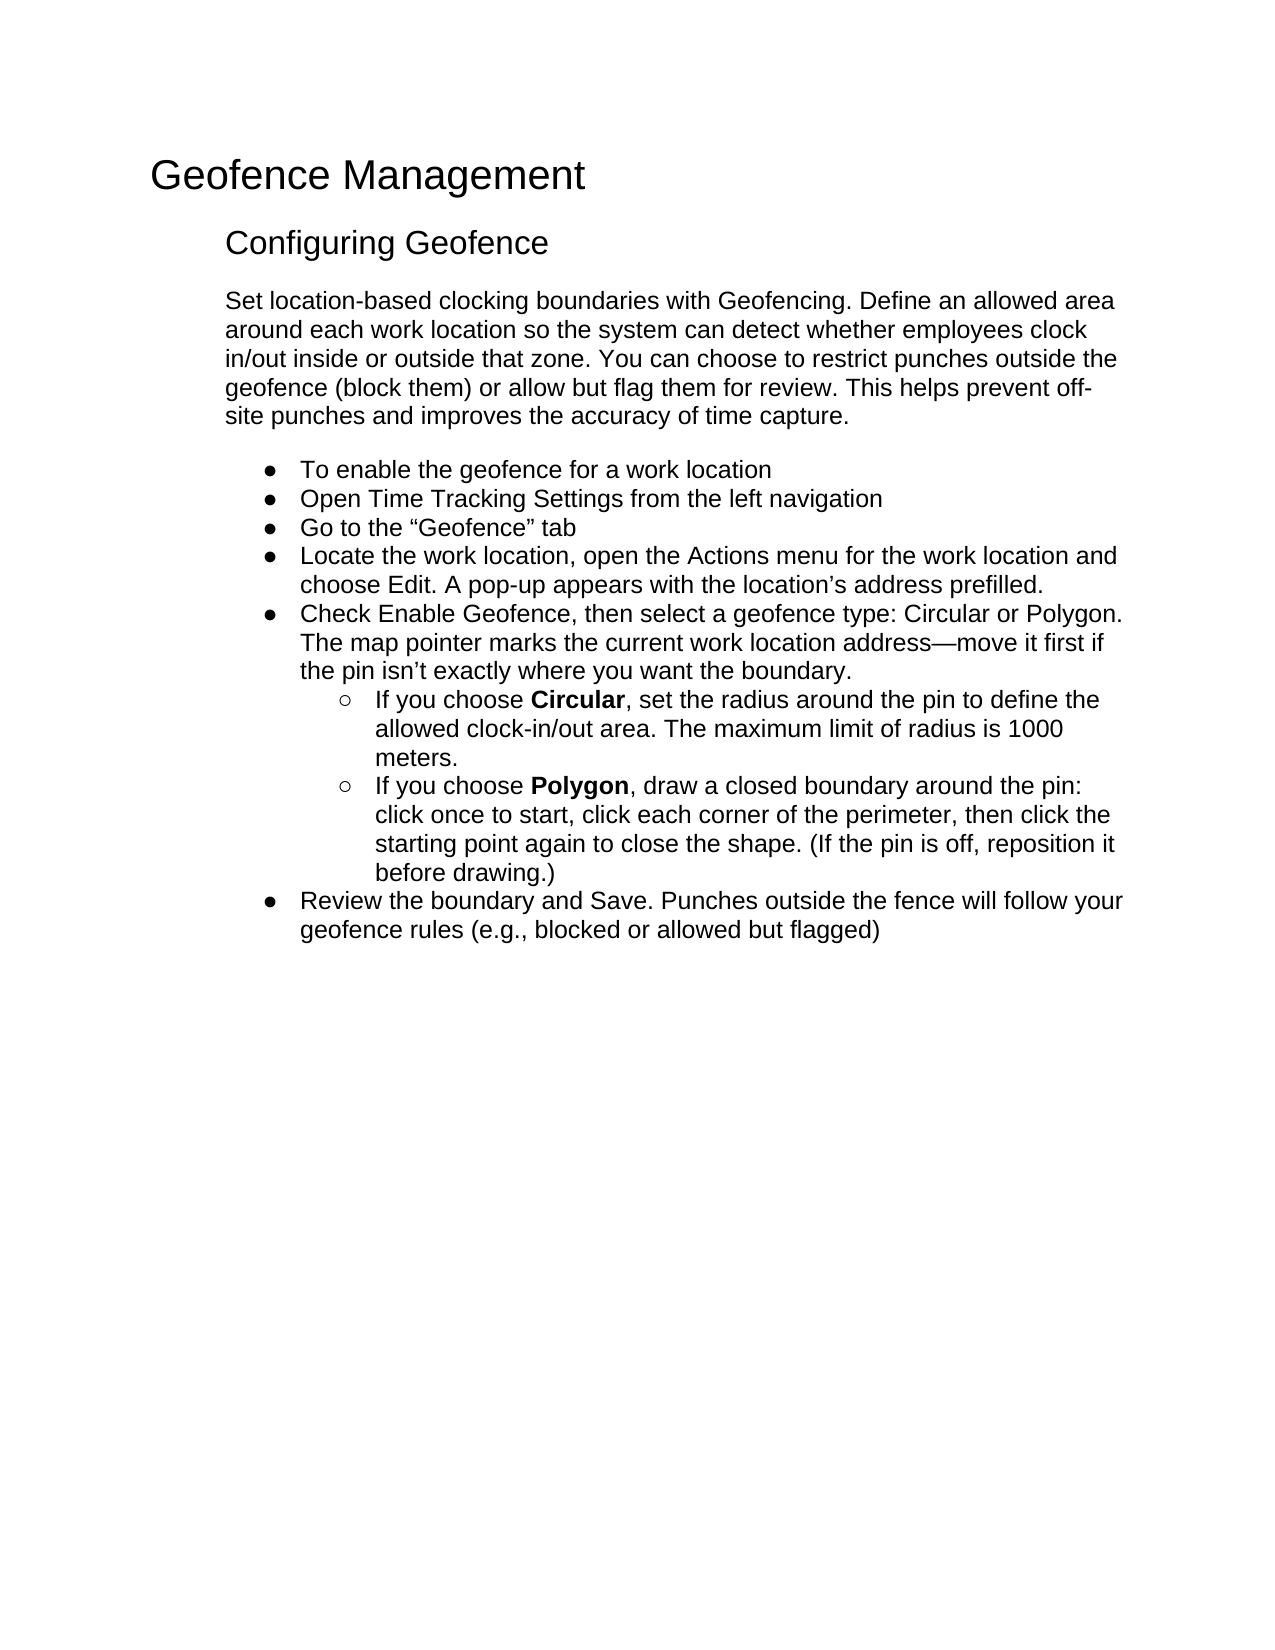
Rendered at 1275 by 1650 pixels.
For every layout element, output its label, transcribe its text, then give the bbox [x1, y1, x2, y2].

subtitle Geofence Management [150, 150, 1125, 198]
list Go to the “Geofence” tab [262, 513, 1125, 541]
list To enable the geofence for a work location [262, 455, 1125, 484]
list Review the boundary and Save. Punches outside the fence will follow your geofence rules (e.g., blocked or allowed but flagged) [262, 886, 1125, 944]
list Locate the work location, open the Actions menu for the work location and choose Edit. A pop-up appears with the location’s address prefilled. [262, 541, 1125, 599]
subtitle Configuring Geofence [225, 223, 1125, 261]
list Open Time Tracking Settings from the left navigation [262, 484, 1125, 513]
text Set location-based clocking boundaries with Geofencing. Define an allowed area around each work location so the system can detect whether employees clock in/out inside or outside that zone. You can choose to restrict punches outside the geofence (block them) or allow but flag them for review. This helps prevent off-site punches and improves the accuracy of time capture. [225, 286, 1125, 430]
list If you choose Polygon, draw a closed boundary around the pin: click once to start, click each corner of the perimeter, then click the starting point again to close the shape. (If the pin is off, reposition it before drawing.) [337, 771, 1125, 886]
list Check Enable Geofence, then select a geofence type: Circular or Polygon. The map pointer marks the current work location address—move it first if the pin isn’t exactly where you want the boundary. [262, 599, 1125, 685]
list If you choose Circular, set the radius around the pin to define the allowed clock-in/out area. The maximum limit of radius is 1000 meters. [337, 685, 1125, 771]
